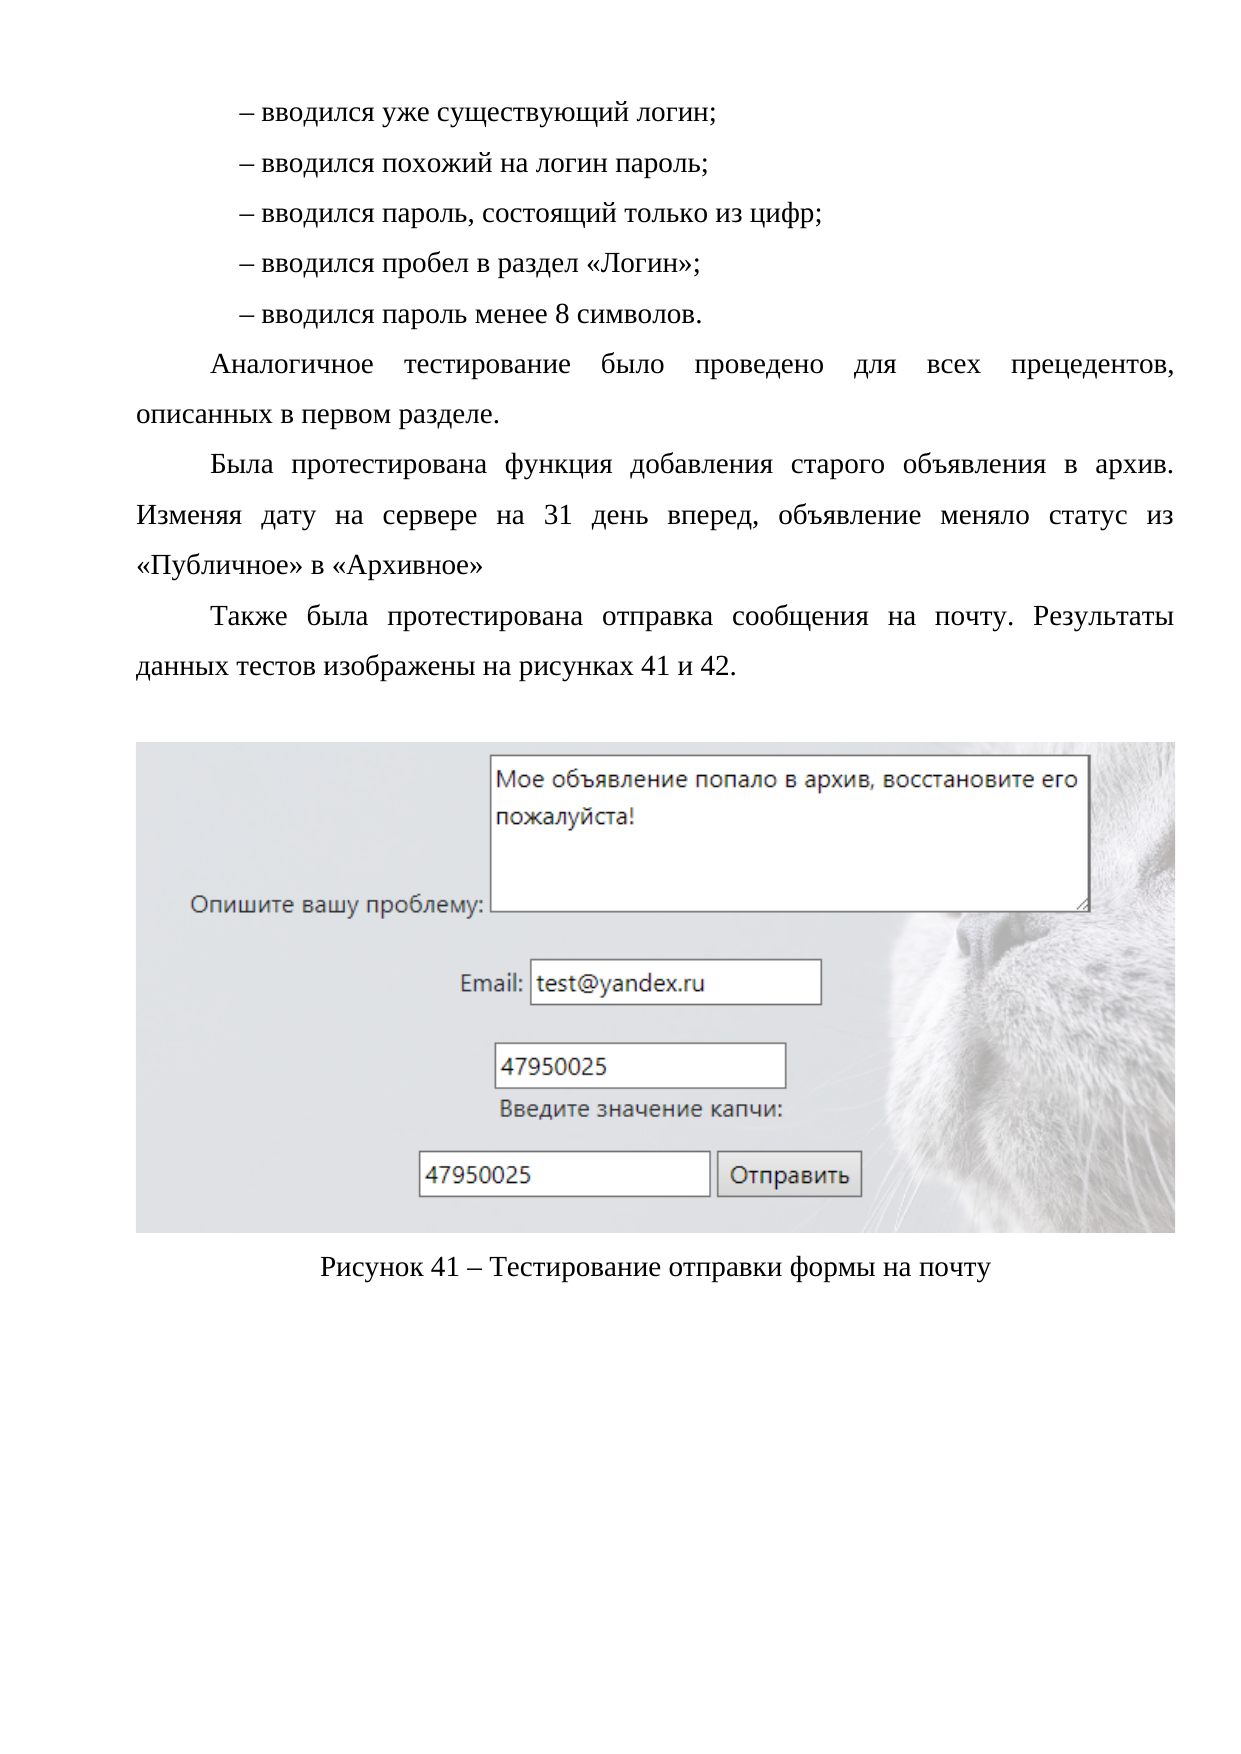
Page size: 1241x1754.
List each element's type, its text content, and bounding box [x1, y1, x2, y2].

text вводился пароль менее 8 символов. [165, 296, 1175, 329]
text вводился похожий на логин пароль; [165, 145, 1175, 178]
text Также была протестирована отправка сообщения на почту. Результаты данных тестов изображены на рисунках 41 и 42. [136, 598, 1175, 681]
text вводился пробел в раздел «Логин»; [165, 245, 1175, 279]
picture [135, 742, 1176, 1233]
text Рисунок 41 – Тестирование отправки формы на почту [136, 1249, 1175, 1283]
text Аналогичное тестирование было проведено для всех прецедентов, описанных в первом разделе. [136, 346, 1175, 430]
text вводился уже существующий логин; [165, 94, 1175, 128]
text вводился пароль, состоящий только из цифр; [165, 195, 1175, 229]
text Была протестирована функция добавления старого объявления в архив. Изменяя дату на сервере на 31 день вперед, объявление меняло статус из «Публичное» в «Архивное» [136, 447, 1175, 581]
